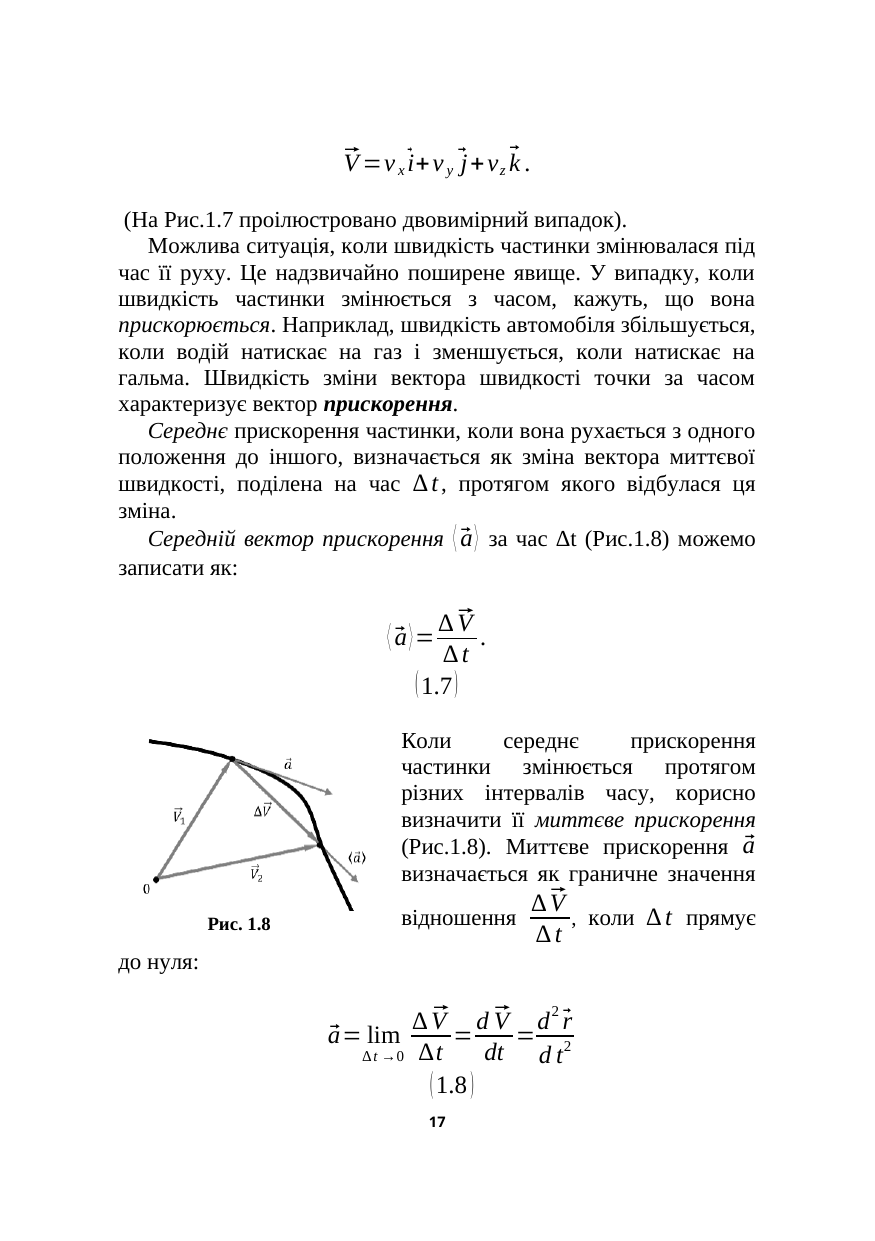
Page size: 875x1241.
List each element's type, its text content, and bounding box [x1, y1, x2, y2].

text Можлива ситуація, коли швидкість частинки змінювалася під час її руху. Це надзвичайно поширене явище. У випадку, коли швидкість частинки змінюється з часом, кажуть, що вона прискорюється. Наприклад, швидкість автомобіля збільшується, коли водій натискає на газ і зменшується, коли натискає на гальма. Швидкість зміни вектора швидкості точки за часом характеризує вектор прискорення. [118, 232, 756, 417]
text (На Рис.1.7 проілюстровано двовимірний випадок). [118, 206, 756, 232]
text Середній вектор прискорення за час ∆t (Рис.1.8) можемо записати як: [118, 523, 756, 580]
text ; [118, 118, 756, 180]
picture [120, 739, 383, 911]
text Середнє прискорення частинки, коли вона рухається з одного положення до іншого, визначається як зміна вектора миттєвої швидкості, поділена на час , протягом якого відбулася ця зміна. [118, 417, 756, 523]
